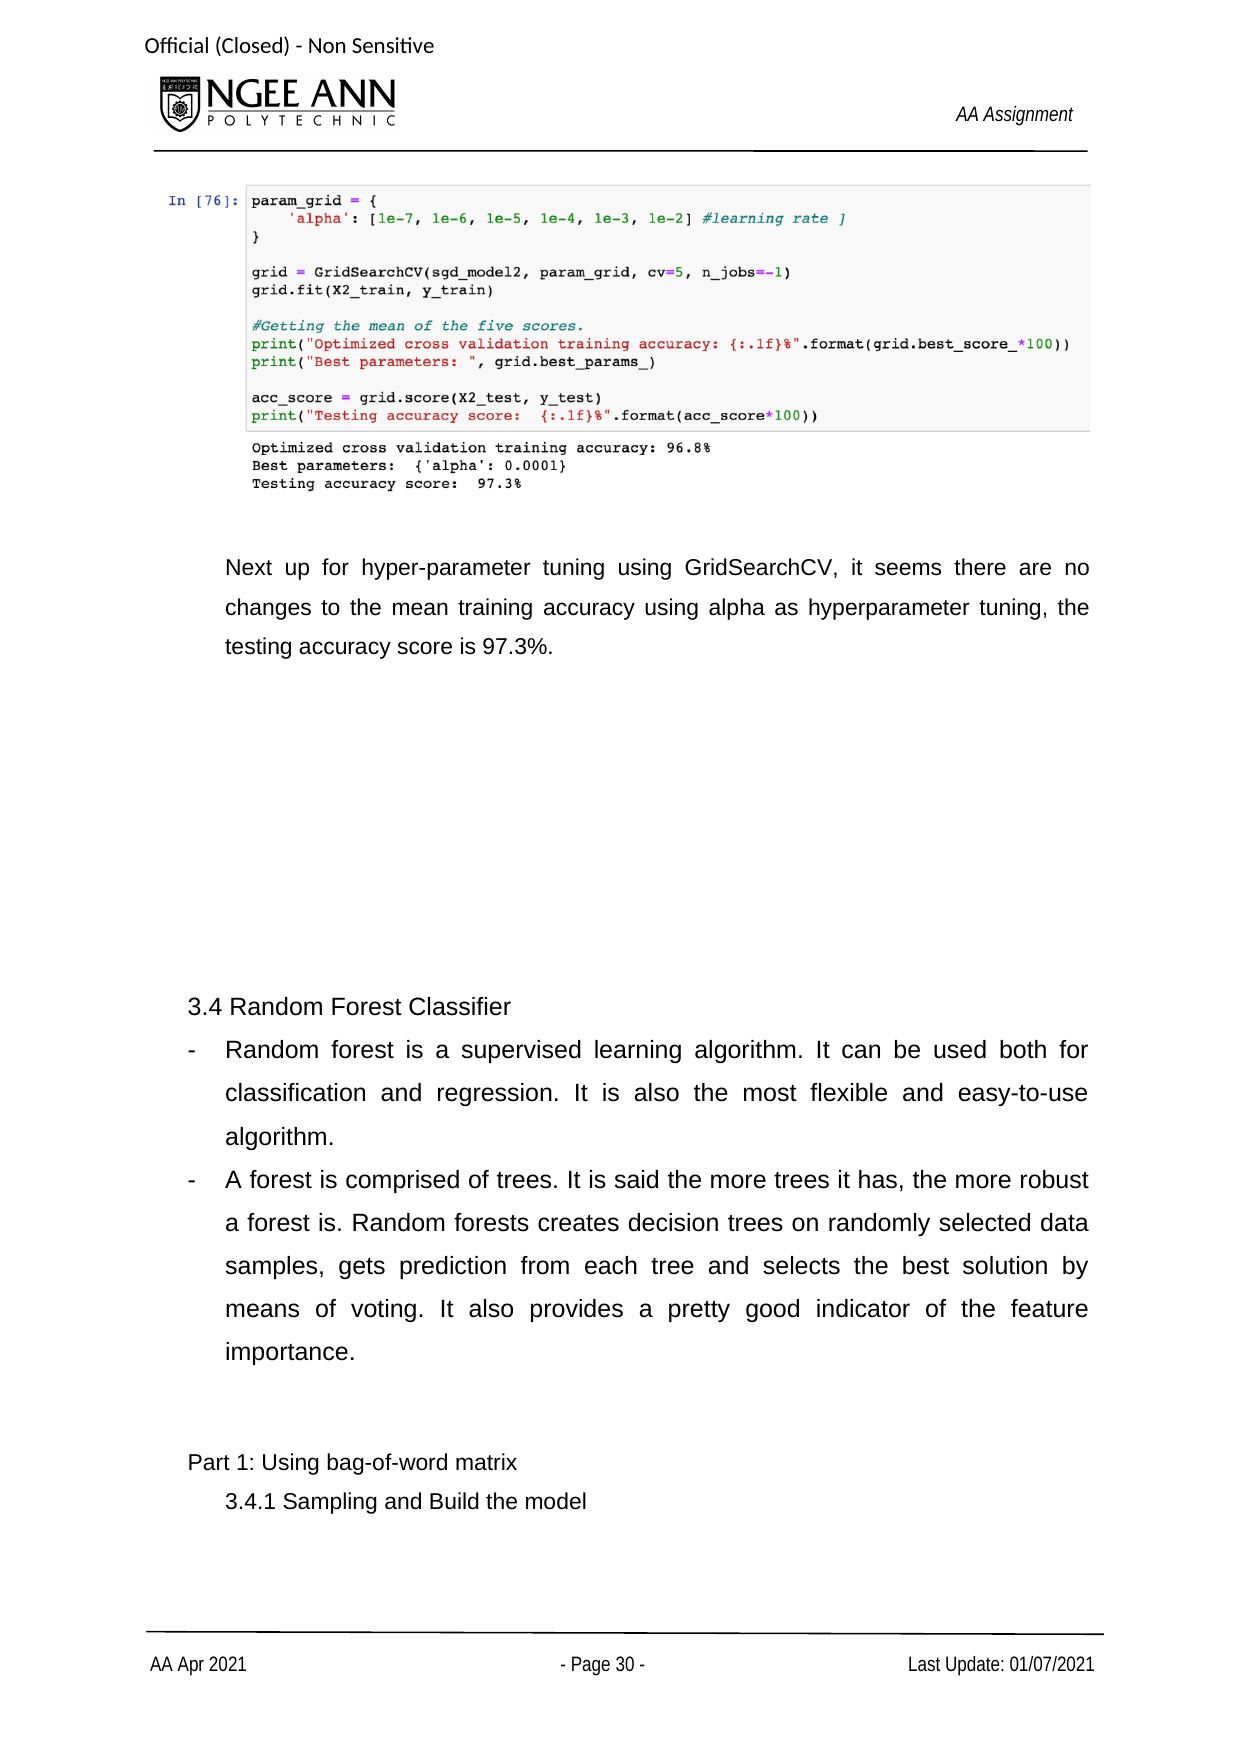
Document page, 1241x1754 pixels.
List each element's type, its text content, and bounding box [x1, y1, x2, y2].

text Part 1: Using bag-of-word matrix [150, 1448, 1090, 1475]
picture [150, 75, 401, 134]
list Random Forest Classifier [187, 992, 1090, 1021]
text 3.4.1 Sampling and Build the model [187, 1488, 1090, 1514]
list A forest is comprised of trees. It is said the more trees it has, the more robust a forest is. Random forests creates decision trees on randomly selected data samples, gets prediction from each tree and selects the best solution by means of voting. It also provides a pretty good indicator of the feature importance. [187, 1164, 1090, 1366]
picture [150, 164, 1091, 502]
text Next up for hyper-parameter tuning using GridSearchCV, it seems there are no changes to the mean training accuracy using alpha as hyperparameter tuning, the testing accuracy score is 97.3%. [225, 554, 1090, 659]
list Random forest is a supervised learning algorithm. It can be used both for classification and regression. It is also the most flexible and easy-to-use algorithm. [187, 1035, 1090, 1150]
